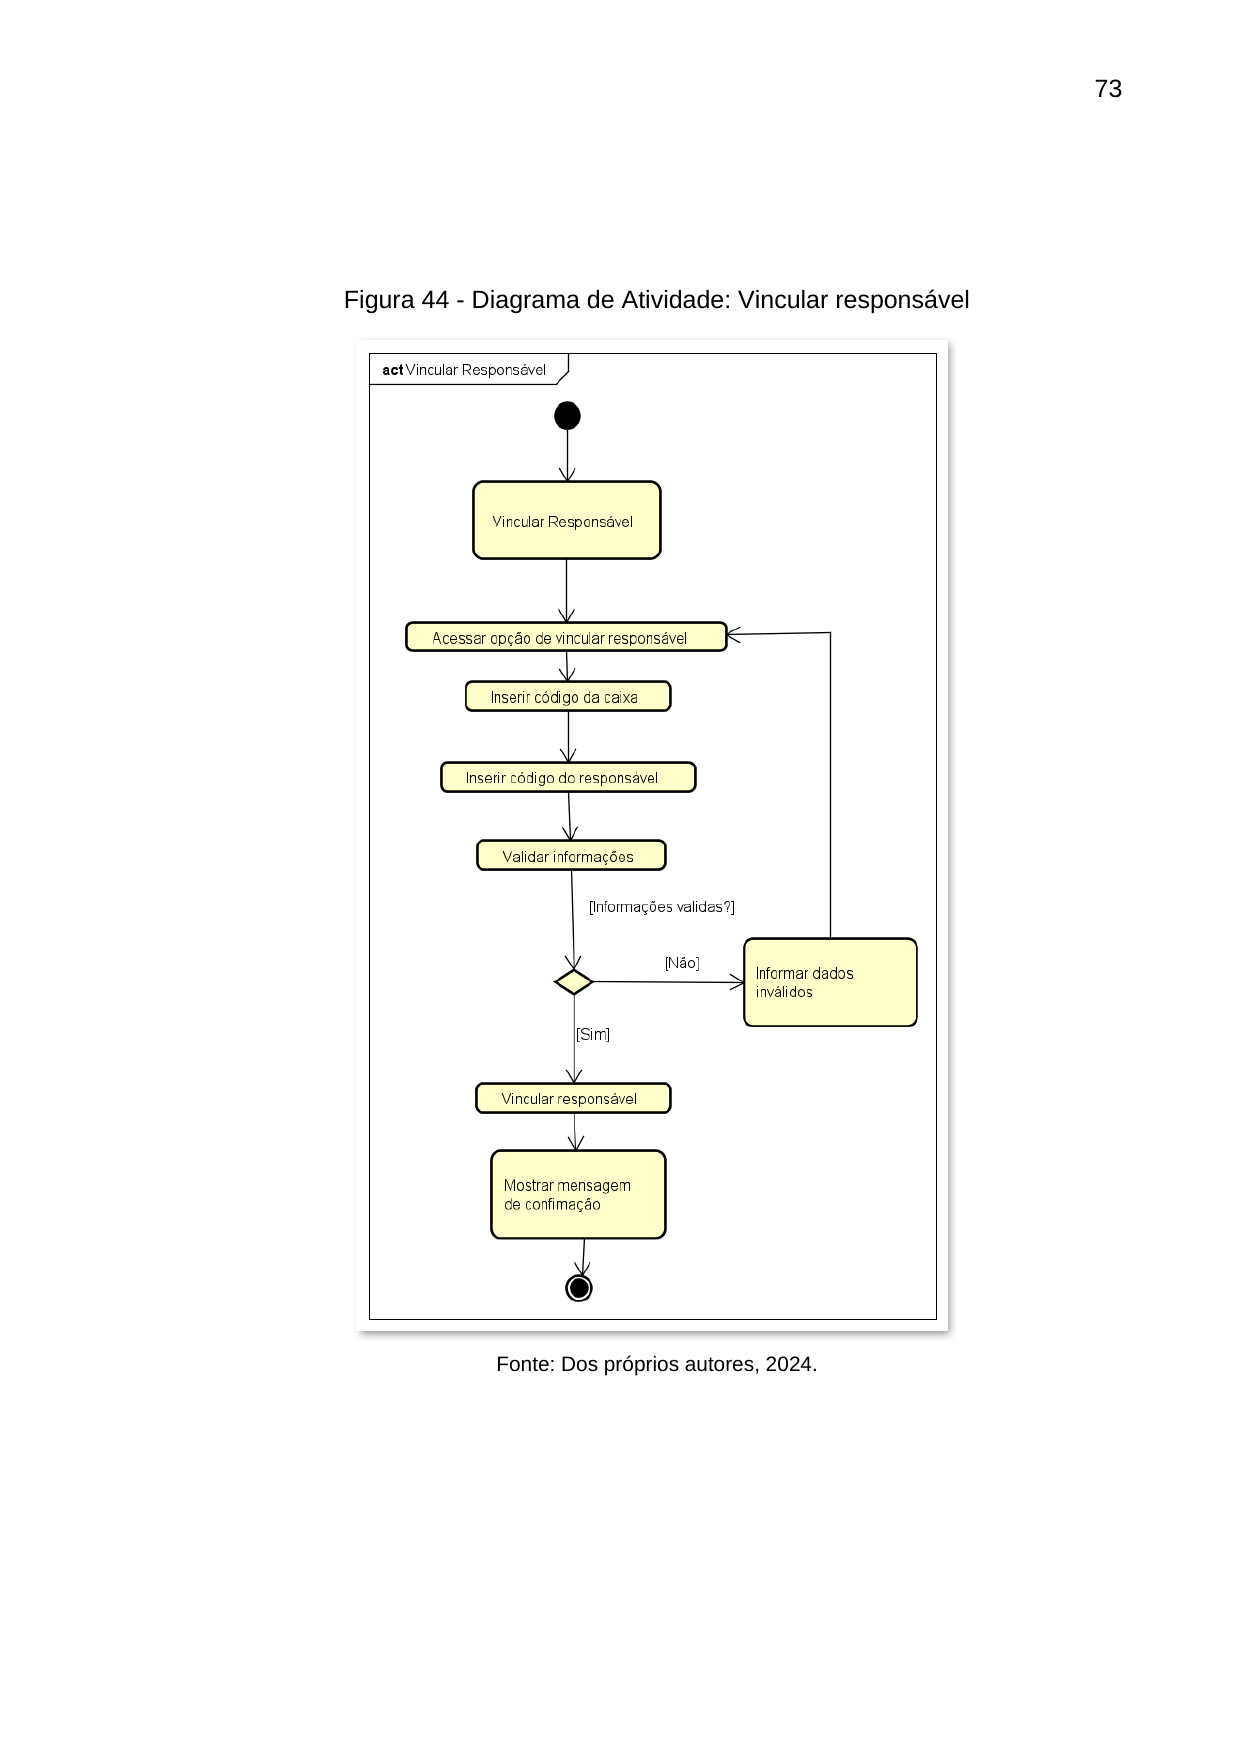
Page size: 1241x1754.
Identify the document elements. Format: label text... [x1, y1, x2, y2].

text Figura 44 - Diagrama de Atividade: Vincular responsável [192, 285, 1122, 314]
picture [356, 340, 948, 1331]
text Fonte: Dos próprios autores, 2024. [192, 1351, 1122, 1375]
